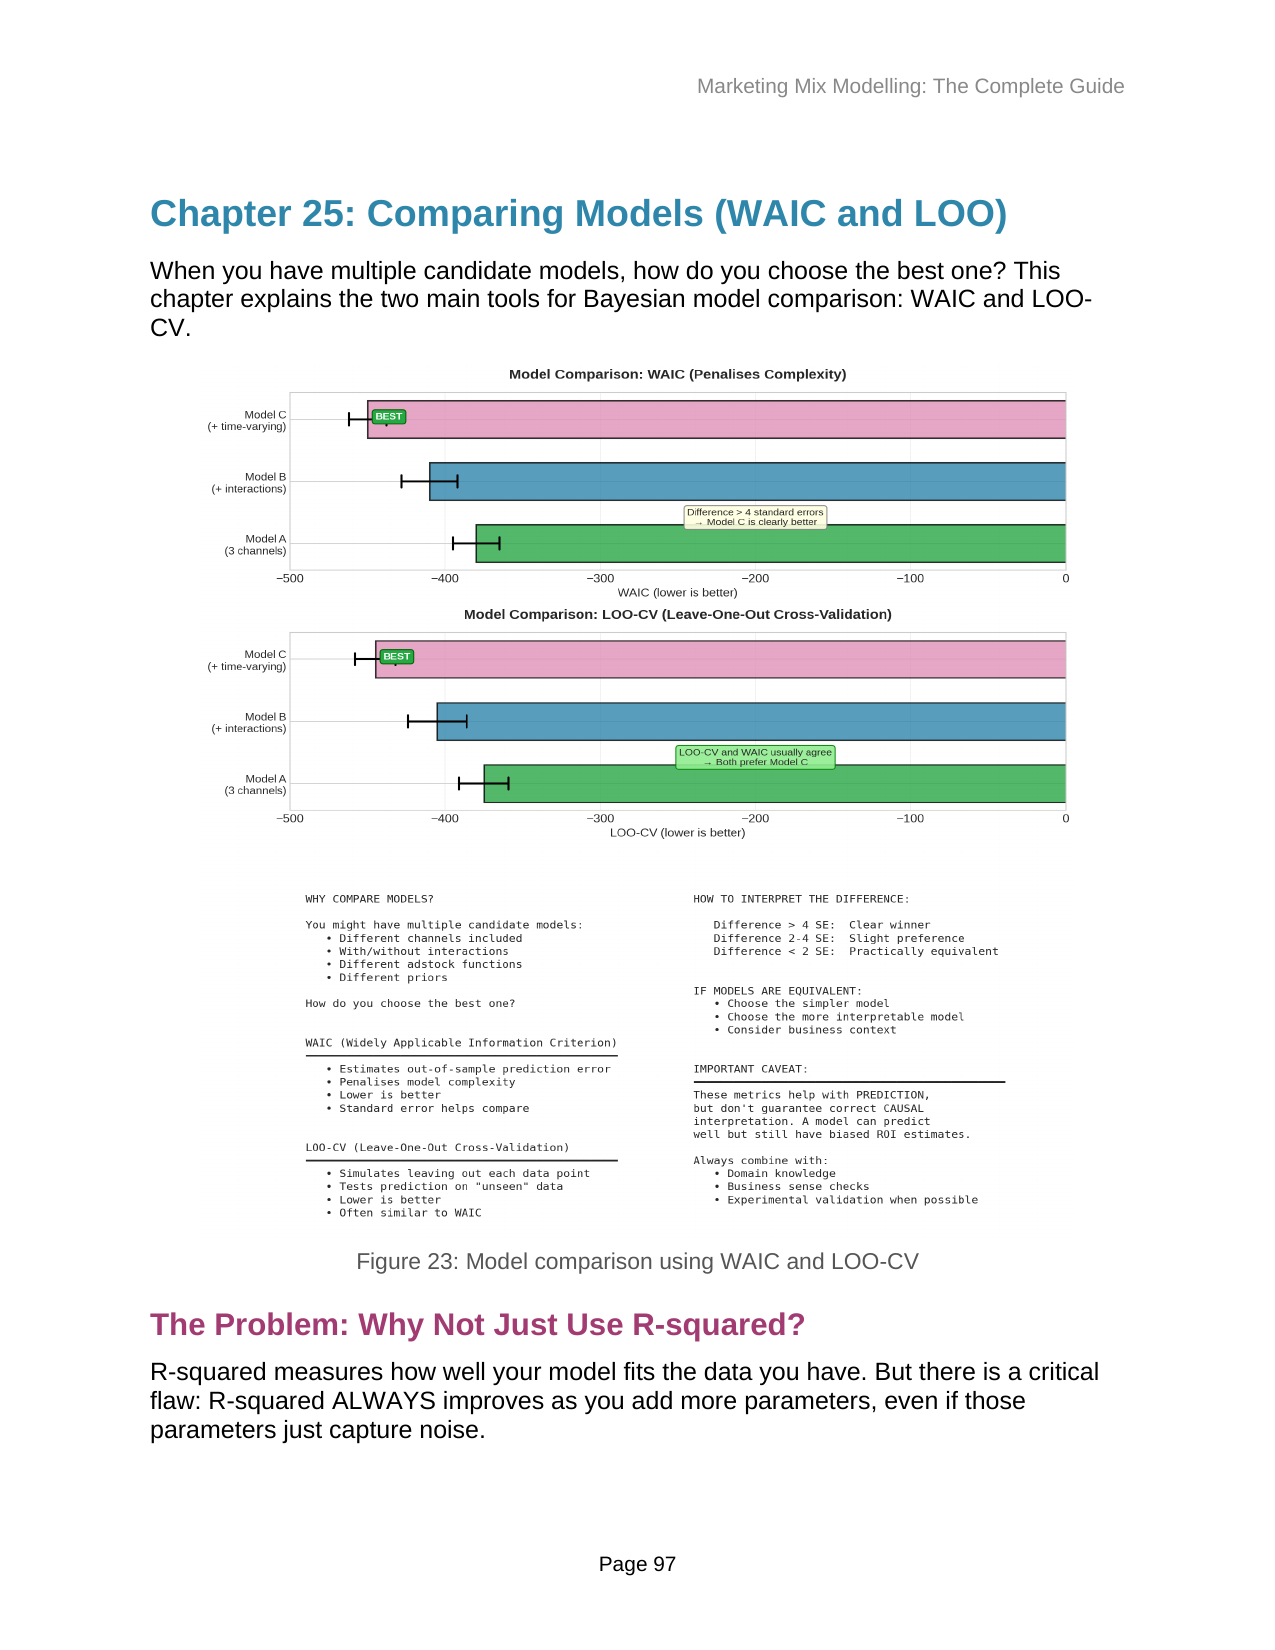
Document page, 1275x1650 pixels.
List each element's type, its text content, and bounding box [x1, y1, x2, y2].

subtitle The Problem: Why Not Just Use R-squared? [150, 1306, 1125, 1342]
subtitle Chapter 25: Comparing Models (WAIC and LOO) [150, 192, 1125, 235]
picture [200, 362, 1075, 1238]
text R-squared measures how well your model fits the data you have. But there is a critical flaw: R-squared ALWAYS improves as you add more parameters, even if those parameters just capture noise. [150, 1357, 1125, 1443]
text Figure 23: Model comparison using WAIC and LOO-CV [150, 1248, 1125, 1274]
text When you have multiple candidate models, how do you choose the best one? This chapter explains the two main tools for Bayesian model comparison: WAIC and LOO-CV. [150, 256, 1125, 342]
